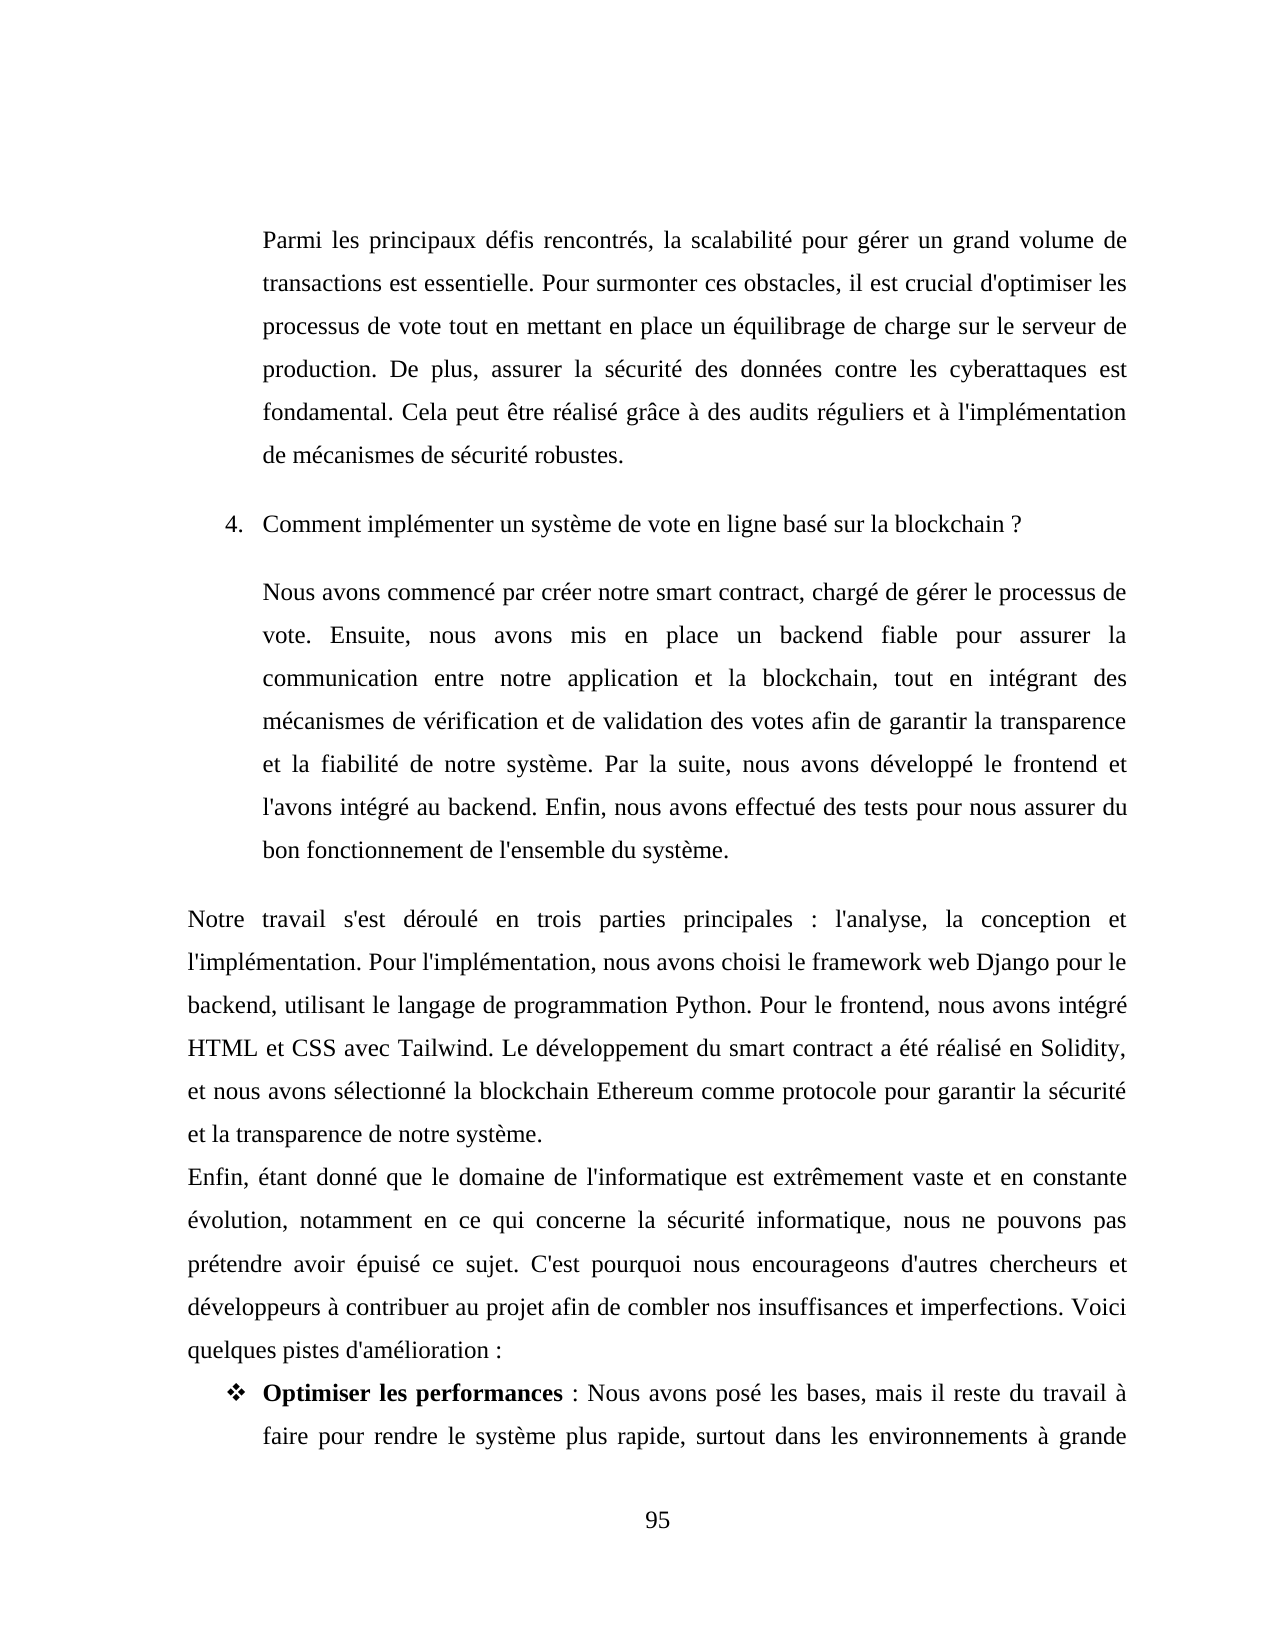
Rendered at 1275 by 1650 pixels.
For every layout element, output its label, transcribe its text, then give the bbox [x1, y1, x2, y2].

text Nous avons commencé par créer notre smart contract, chargé de gérer le processus de vote. Ensuite, nous avons mis en place un backend fiable pour assurer la communication entre notre application et la blockchain, tout en intégrant des mécanismes de vérification et de validation des votes afin de garantir la transparence et la fiabilité de notre système. Par la suite, nous avons développé le frontend et l'avons intégré au backend. Enfin, nous avons effectué des tests pour nous assurer du bon fonctionnement de l'ensemble du système. [262, 577, 1128, 864]
list Comment implémenter un système de vote en ligne basé sur la blockchain ? [225, 509, 1128, 537]
text Notre travail s'est déroulé en trois parties principales : l'analyse, la conception et l'implémentation. Pour l'implémentation, nous avons choisi le framework web Django pour le backend, utilisant le langage de programmation Python. Pour le frontend, nous avons intégré HTML et CSS avec Tailwind. Le développement du smart contract a été réalisé en Solidity, et nous avons sélectionné la blockchain Ethereum comme protocole pour garantir la sécurité et la transparence de notre système. [187, 904, 1128, 1148]
text Parmi les principaux défis rencontrés, la scalabilité pour gérer un grand volume de transactions est essentielle. Pour surmonter ces obstacles, il est crucial d'optimiser les processus de vote tout en mettant en place un équilibrage de charge sur le serveur de production. De plus, assurer la sécurité des données contre les cyberattaques est fondamental. Cela peut être réalisé grâce à des audits réguliers et à l'implémentation de mécanismes de sécurité robustes. [262, 225, 1128, 469]
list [225, 1378, 1128, 1450]
text Enfin, étant donné que le domaine de l'informatique est extrêmement vaste et en constante évolution, notamment en ce qui concerne la sécurité informatique, nous ne pouvons pas prétendre avoir épuisé ce sujet. C'est pourquoi nous encourageons d'autres chercheurs et développeurs à contribuer au projet afin de combler nos insuffisances et imperfections. Voici quelques pistes d'amélioration : [187, 1162, 1128, 1364]
